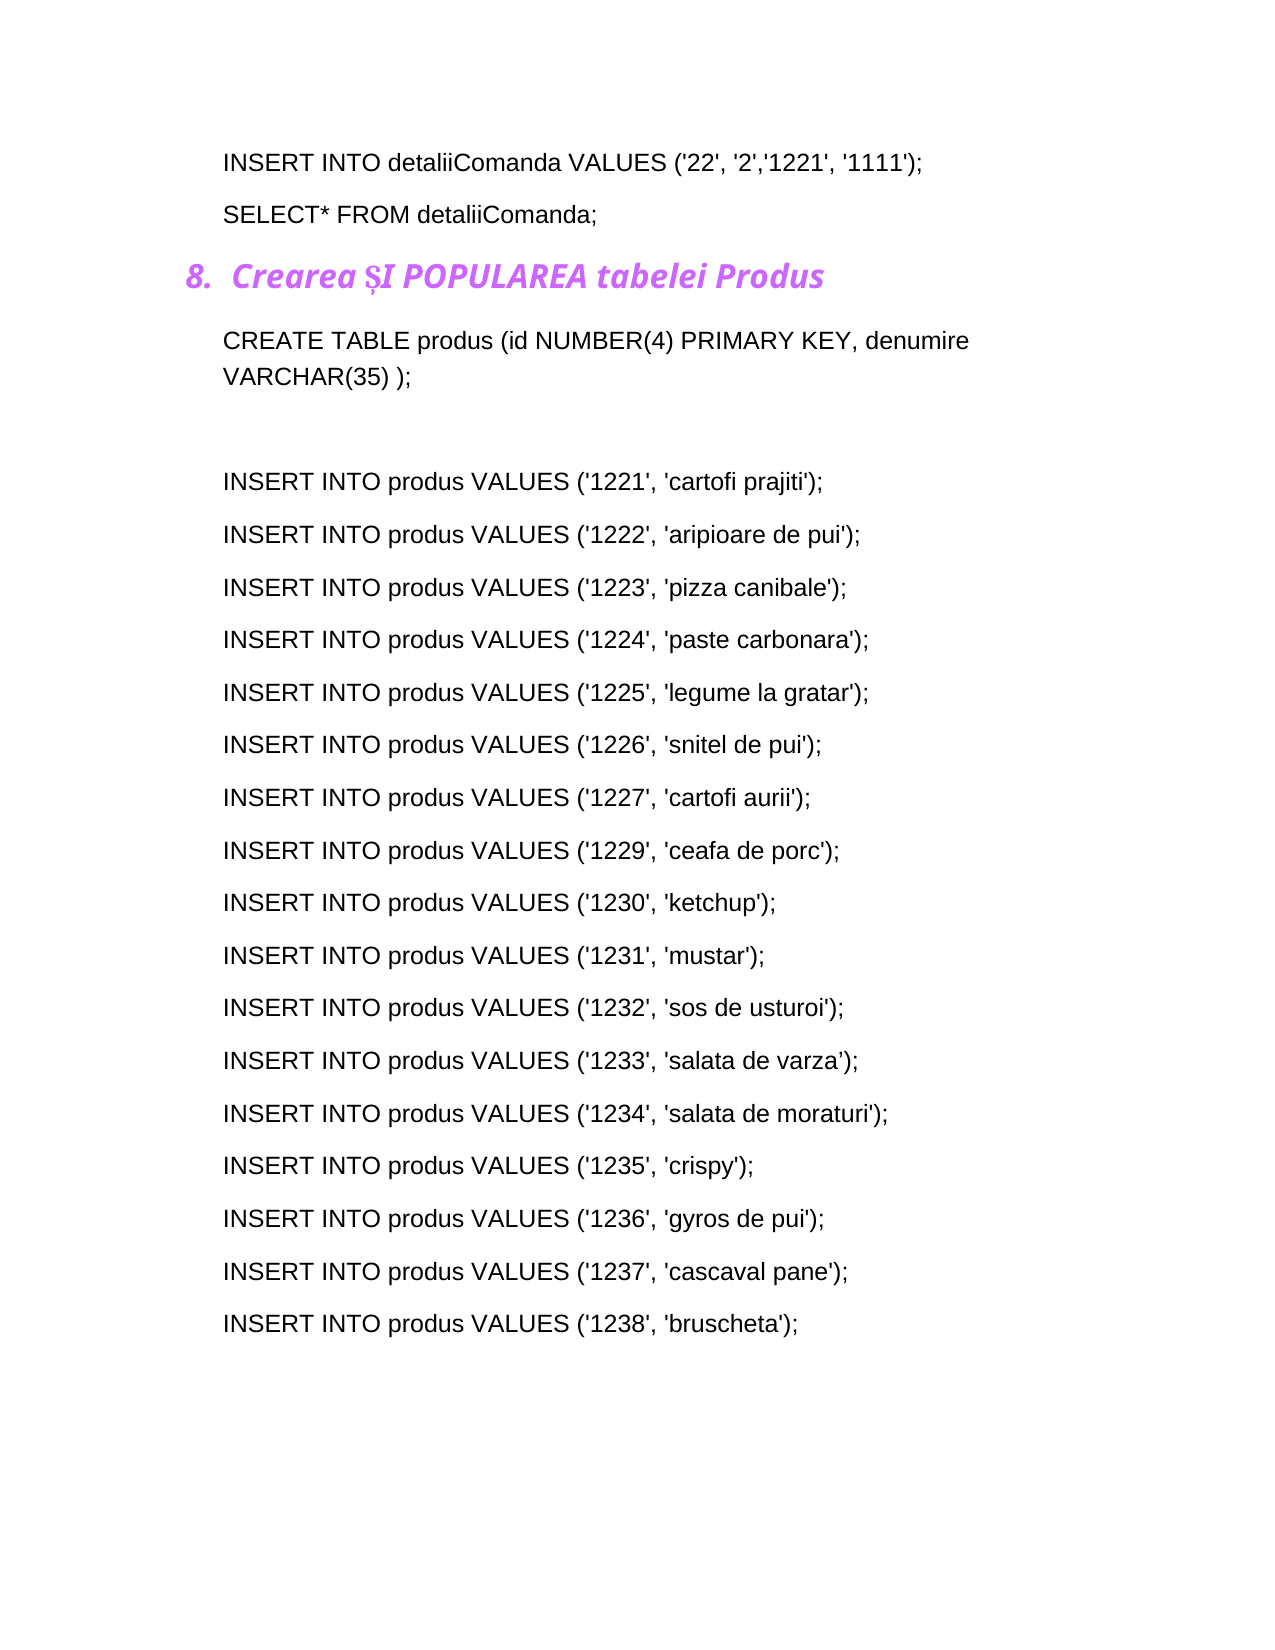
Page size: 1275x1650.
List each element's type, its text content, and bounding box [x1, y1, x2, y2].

text INSERT INTO produs VALUES ('1235', 'crispy'); [223, 1151, 1127, 1180]
text INSERT INTO produs VALUES ('1232', 'sos de usturoi'); [223, 993, 1127, 1022]
text INSERT INTO produs VALUES ('1224', 'paste carbonara'); [223, 625, 1127, 654]
text CREATE TABLE produs (id NUMBER(4) PRIMARY KEY, denumire VARCHAR(35) ); [223, 326, 1127, 391]
text INSERT INTO produs VALUES ('1227', 'cartofi aurii'); [223, 783, 1127, 812]
list Crearea ȘI POPULAREA tabelei Produs [185, 253, 1127, 298]
text INSERT INTO detaliiComanda VALUES ('22', '2','1221', '1111'); [223, 148, 1127, 176]
text SELECT* FROM detaliiComanda; [223, 200, 1127, 229]
text INSERT INTO produs VALUES ('1231', 'mustar'); [223, 941, 1127, 969]
text INSERT INTO produs VALUES ('1226', 'snitel de pui'); [223, 730, 1127, 759]
text INSERT INTO produs VALUES ('1234', 'salata de moraturi'); [223, 1099, 1127, 1127]
text INSERT INTO produs VALUES ('1237', 'cascaval pane'); [223, 1256, 1127, 1285]
text INSERT INTO produs VALUES ('1236', 'gyros de pui'); [223, 1204, 1127, 1233]
text INSERT INTO produs VALUES ('1238', 'bruscheta'); [223, 1309, 1127, 1338]
text INSERT INTO produs VALUES ('1230', 'ketchup'); [223, 888, 1127, 917]
text INSERT INTO produs VALUES ('1222', 'aripioare de pui'); [223, 520, 1127, 549]
text INSERT INTO produs VALUES ('1225', 'legume la gratar'); [223, 678, 1127, 707]
text INSERT INTO produs VALUES ('1221', 'cartofi prajiti'); [223, 467, 1127, 496]
text INSERT INTO produs VALUES ('1229', 'ceafa de porc'); [223, 836, 1127, 864]
text INSERT INTO produs VALUES ('1233', 'salata de varza’); [223, 1046, 1127, 1075]
text INSERT INTO produs VALUES ('1223', 'pizza canibale'); [223, 573, 1127, 601]
